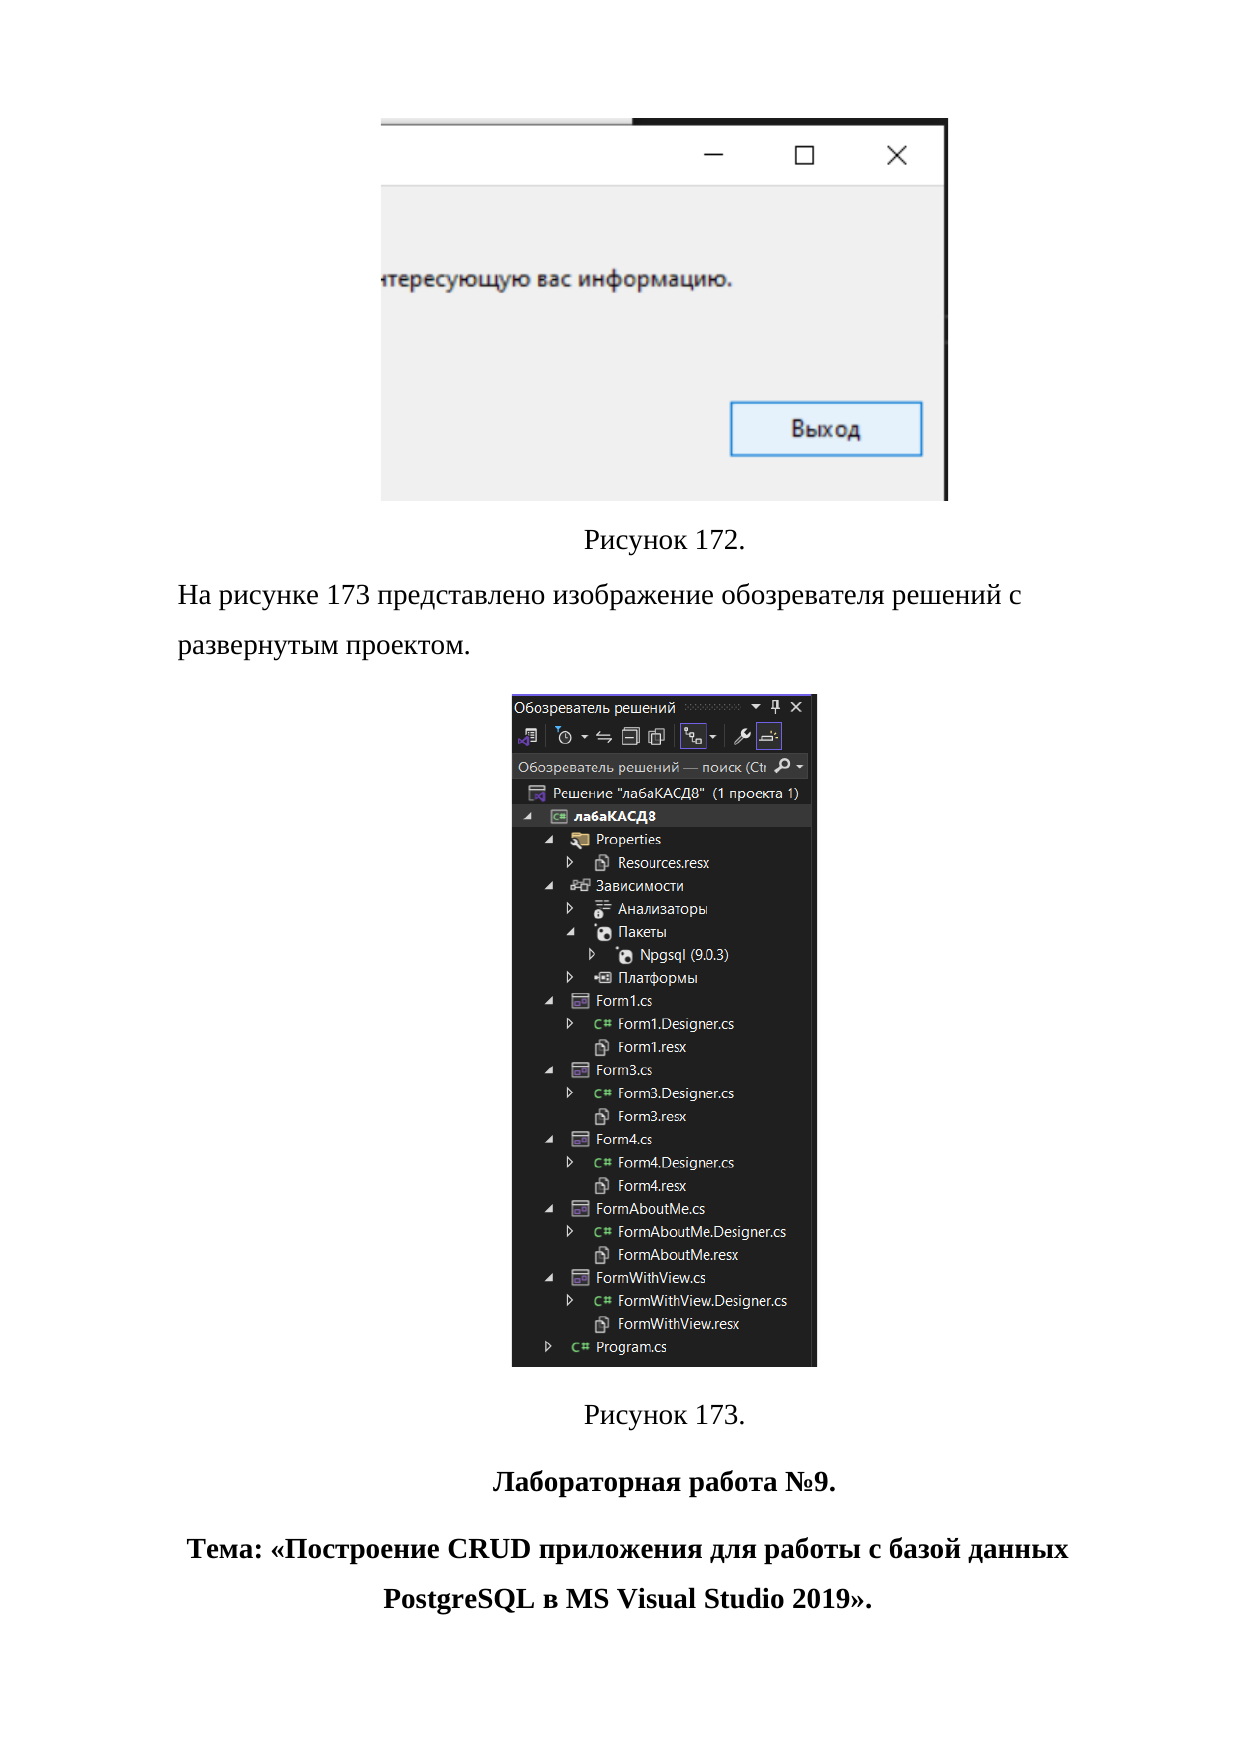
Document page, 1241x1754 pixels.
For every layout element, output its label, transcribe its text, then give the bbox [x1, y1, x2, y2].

text Рисунок 173. [177, 1397, 1152, 1430]
picture [380, 118, 949, 501]
text На рисунке 173 представлено изображение обозревателя решений с развернутым проектом. [177, 577, 1152, 661]
text Лабораторная работа №9. [177, 1464, 1152, 1497]
picture [511, 694, 818, 1367]
text Тема: «Построение CRUD приложения для работы с базой данных PostgreSQL в MS Visual Studio 2019». [177, 1531, 1078, 1614]
text Рисунок 172. [177, 522, 1152, 555]
